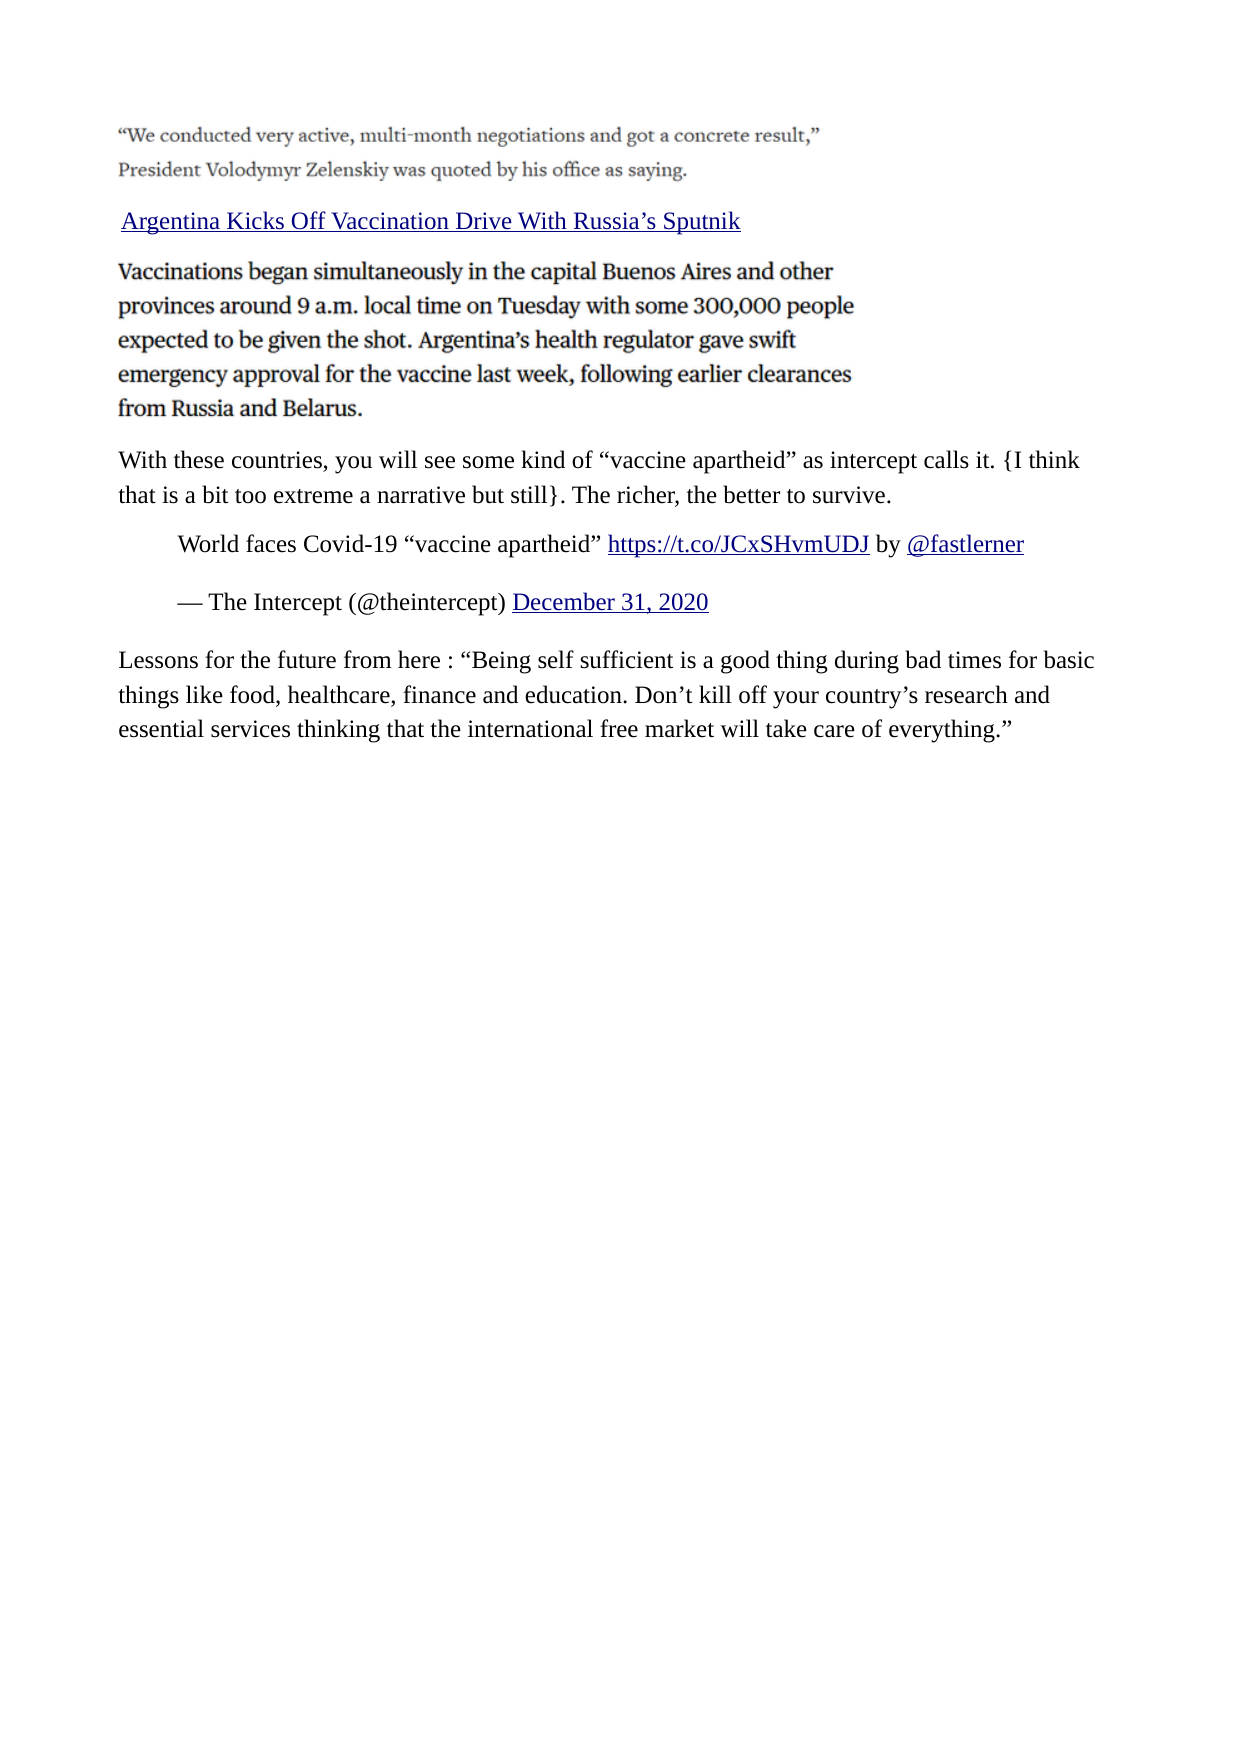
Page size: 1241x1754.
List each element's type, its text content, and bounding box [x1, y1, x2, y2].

text Argentina Kicks Off Vaccination Drive With Russia’s Sputnik [121, 206, 1122, 235]
text Lessons for the future from here : “Being self sufficient is a good thing during bad times for basic things like food, healthcare, finance and education. Don’t kill off your country’s research and essential services thinking that the international free market will take care of everything.” [118, 645, 1122, 743]
text World faces Covid-19 “vaccine apartheid” https://t.co/JCxSHvmUDJ by @fastlerner [177, 529, 1063, 558]
text — The Intercept (@theintercept) December 31, 2020 [177, 587, 1063, 616]
text With these countries, you will see some kind of “vaccine apartheid” as intercept calls it. {I think that is a bit too extreme a narrative but still}. The richer, the better to survive. [118, 445, 1122, 508]
picture [118, 118, 871, 186]
picture [118, 255, 871, 425]
